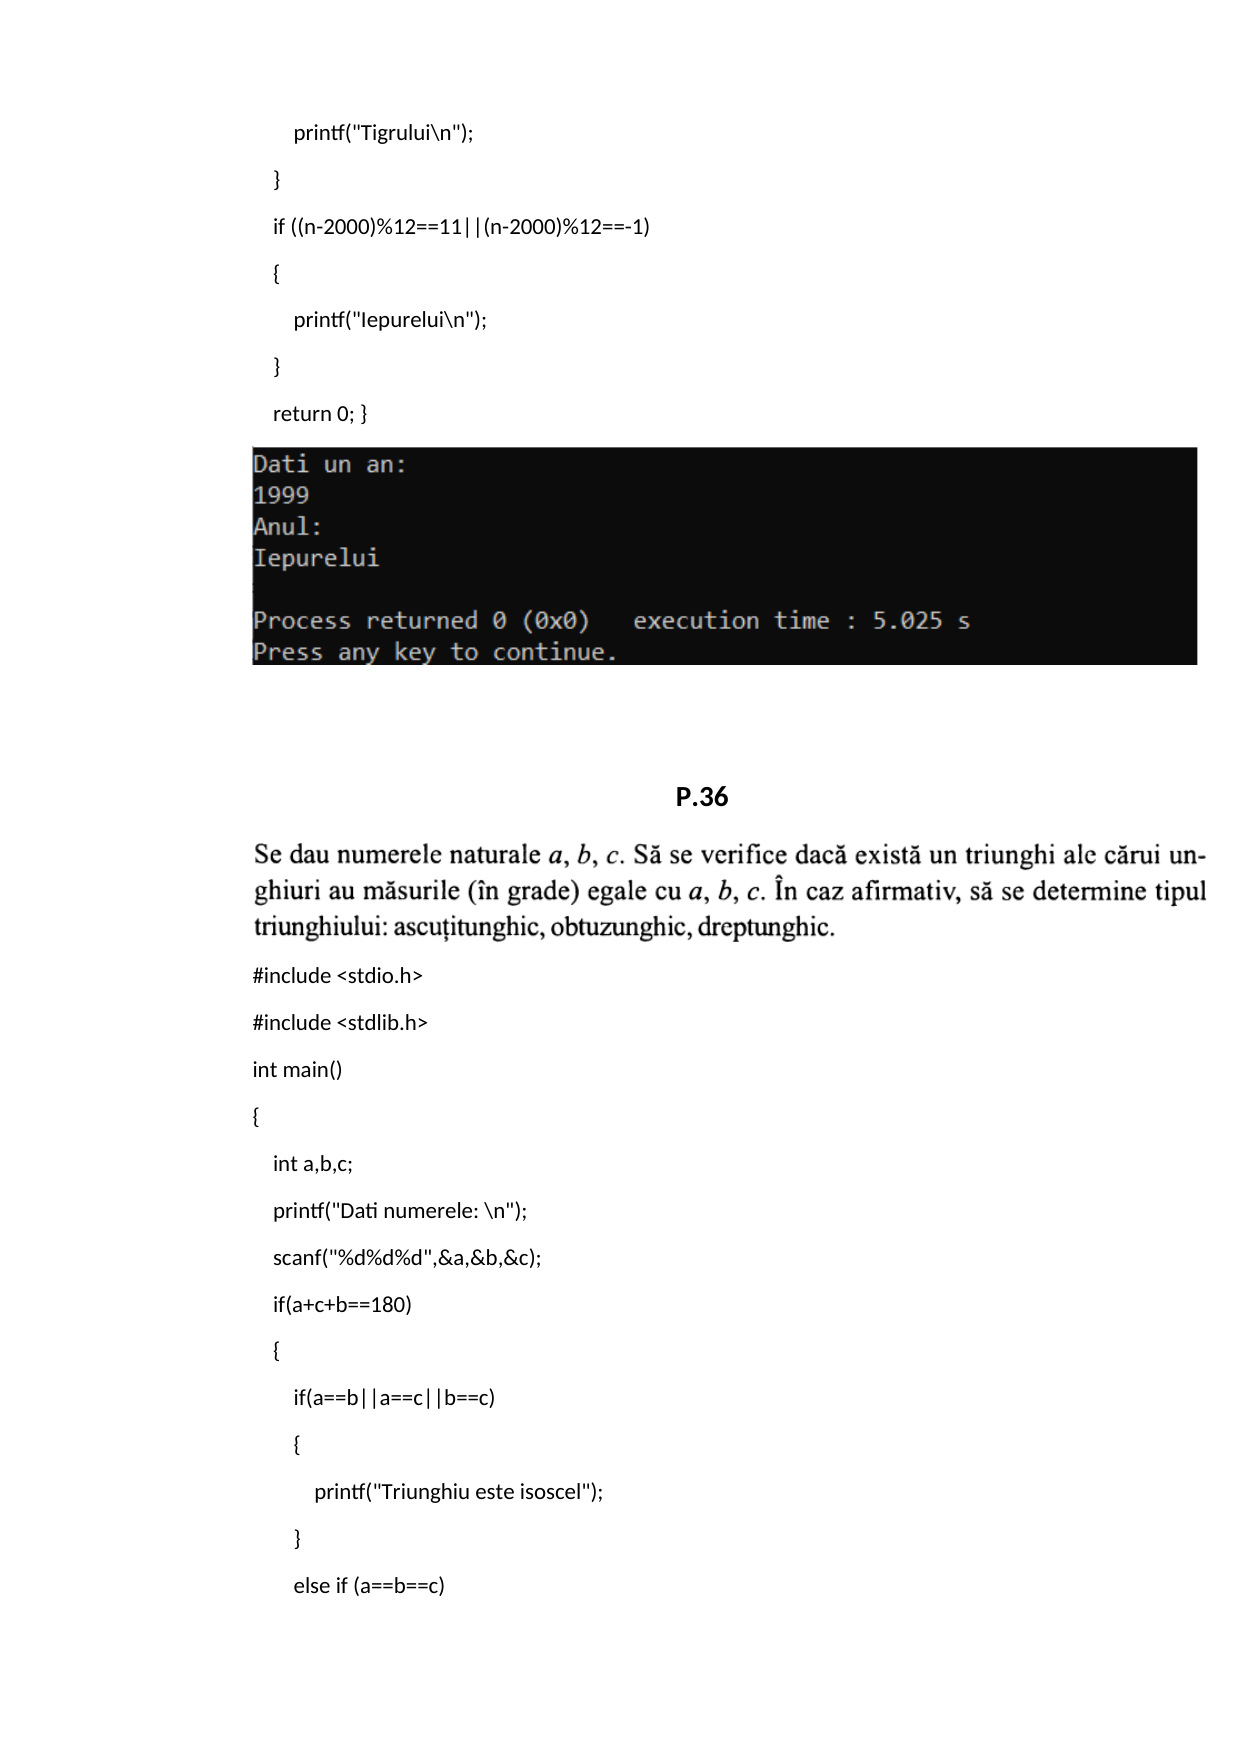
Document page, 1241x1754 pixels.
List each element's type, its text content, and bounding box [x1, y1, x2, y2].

text int main() [252, 1055, 1152, 1083]
text { [252, 1102, 1152, 1130]
text printf("Triunghiu este isoscel"); [252, 1477, 1152, 1505]
text } [252, 1524, 1152, 1552]
picture [252, 446, 1198, 665]
text } [252, 165, 1152, 193]
text #include <stdlib.h> [252, 1008, 1152, 1036]
text { [252, 1430, 1152, 1458]
text return 0; } [252, 399, 1152, 427]
text { [252, 1337, 1152, 1364]
text { [252, 259, 1152, 287]
text printf("Dati numerele: \n"); [252, 1196, 1152, 1224]
text scanf("%d%d%d",&a,&b,&c); [252, 1243, 1152, 1271]
text } [252, 352, 1152, 381]
text #include <stdio.h> [252, 962, 1152, 989]
text else if (a==b==c) [252, 1571, 1152, 1599]
text int a,b,c; [252, 1149, 1152, 1177]
text printf("Iepurelui\n"); [252, 306, 1152, 334]
text P.36 [252, 778, 1152, 813]
text printf("Tigrului\n"); [252, 118, 1152, 146]
picture [252, 832, 1227, 943]
text if(a==b||a==c||b==c) [252, 1383, 1152, 1411]
text if ((n-2000)%12==11||(n-2000)%12==-1) [252, 212, 1152, 240]
text if(a+c+b==180) [252, 1290, 1152, 1318]
